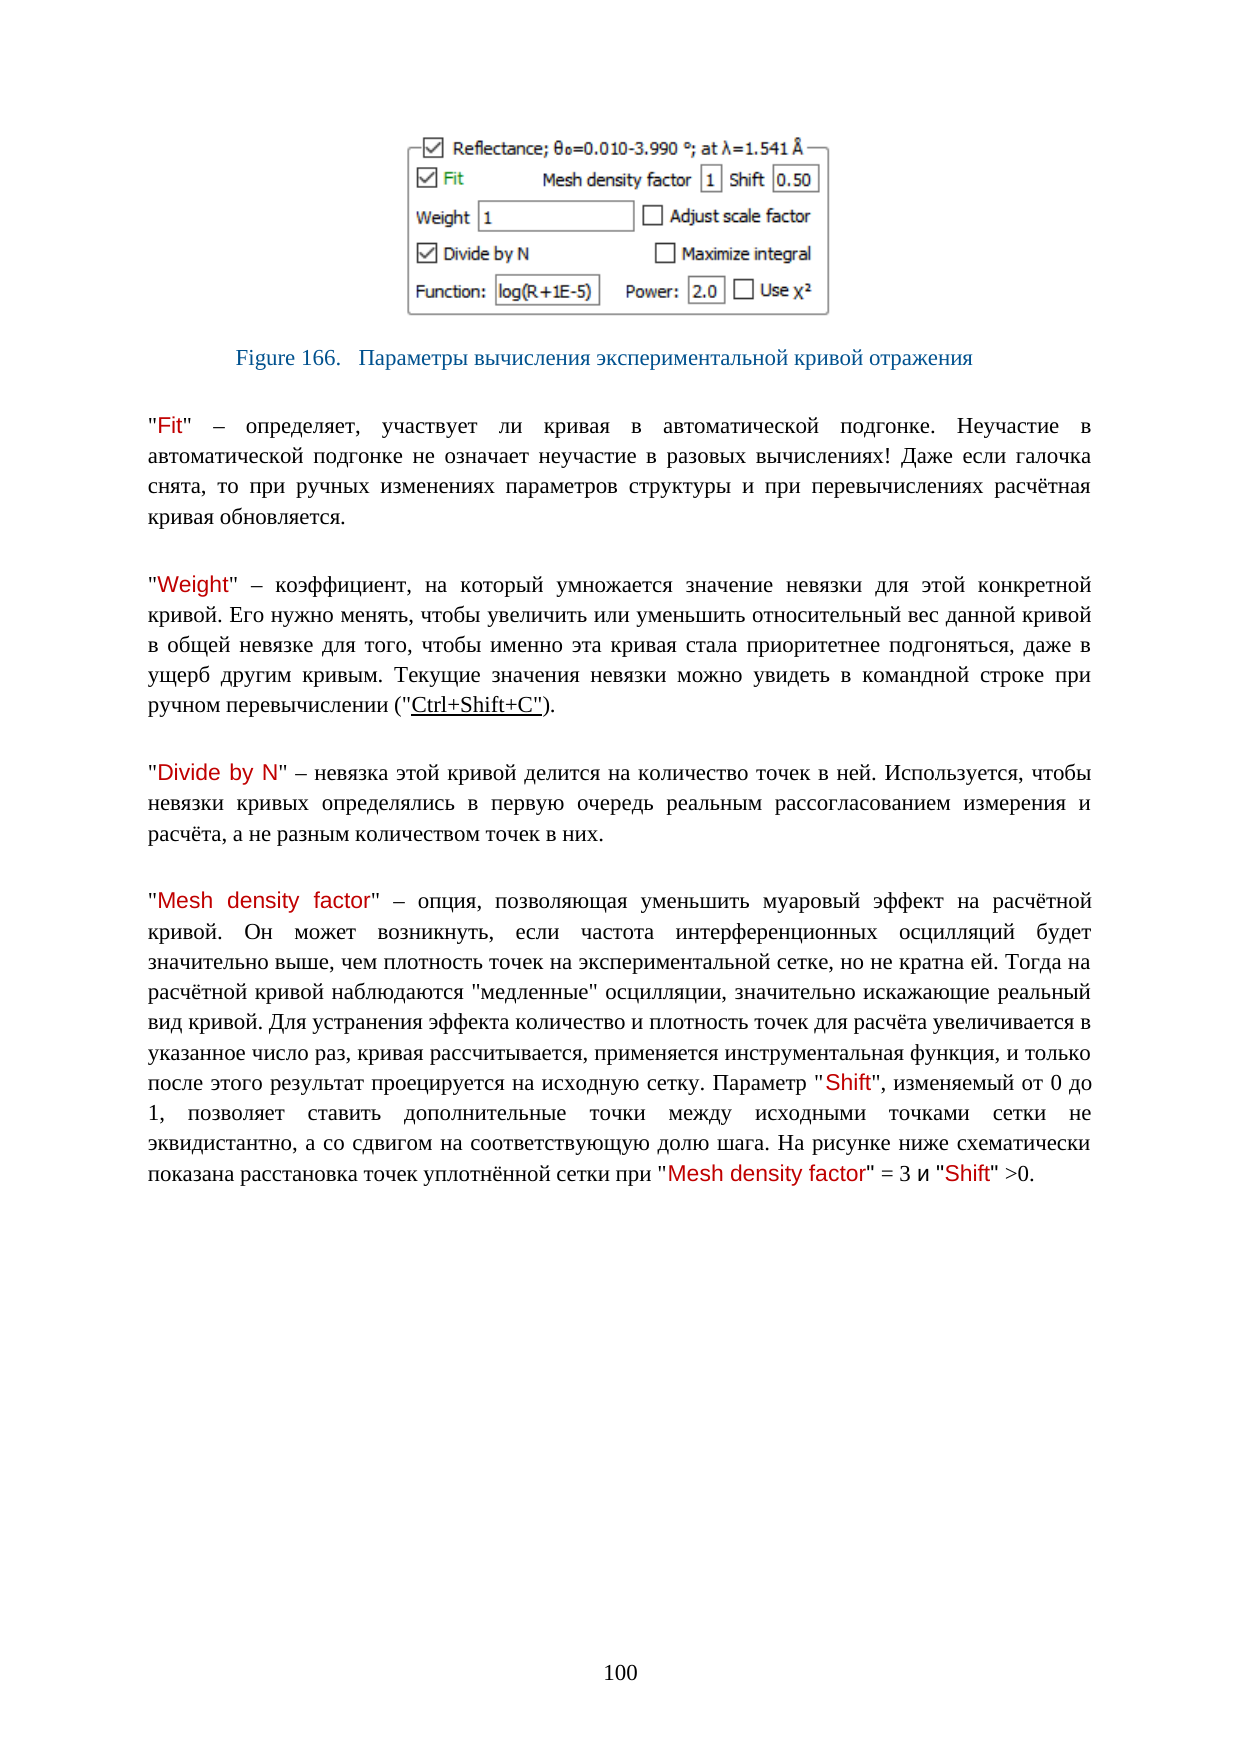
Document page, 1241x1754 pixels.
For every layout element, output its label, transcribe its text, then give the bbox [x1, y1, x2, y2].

picture [403, 133, 833, 320]
text "Weight" – коэффициент, на который умножается значение невязки для этой конкретной кривой. Его нужно менять, чтобы увеличить или уменьшить относительный вес данной кривой в общей невязке для того, чтобы именно эта кривая стала приоритетнее подгоняться, даже в ущерб другим кривым. Текущие значения невязки можно увидеть в командной строке при ручном перевычислении ("Ctrl+Shift+C"). [148, 571, 1093, 718]
text "Fit" – определяет, участвует ли кривая в автоматической подгонке. Неучастие в автоматической подгонке не означает неучастие в разовых вычислениях! Даже если галочка снята, то при ручных изменениях параметров структуры и при перевычислениях расчётная кривая обновляется. [148, 412, 1093, 529]
text "Divide by N" – невязка этой кривой делится на количество точек в ней. Используется, чтобы невязки кривых определялись в первую очередь реальным рассогласованием измерения и расчёта, а не разным количеством точек в них. [148, 759, 1093, 846]
text "Mesh density factor" – опция, позволяющая уменьшить муаровый эффект на расчётной кривой. Он может возникнуть, если частота интерференционных осцилляций будет значительно выше, чем плотность точек на экспериментальной сетке, но не кратна ей. Тогда на расчётной кривой наблюдаются "медленные" осцилляции, значительно искажающие реальный вид кривой. Для устранения эффекта количество и плотность точек для расчёта увеличивается в указанное число раз, кривая рассчитывается, применяется инструментальная функция, и только после этого результат проецируется на исходную сетку. Параметр "Shift", изменяемый от 0 до 1, позволяет ставить дополнительные точки между исходными точками сетки не эквидистантно, а со сдвигом на соответствующую долю шага. На рисунке ниже схематически показана расстановка точек уплотнённой сетки при "Mesh density factor" = 3 и "Shift" >0. [148, 887, 1093, 1186]
